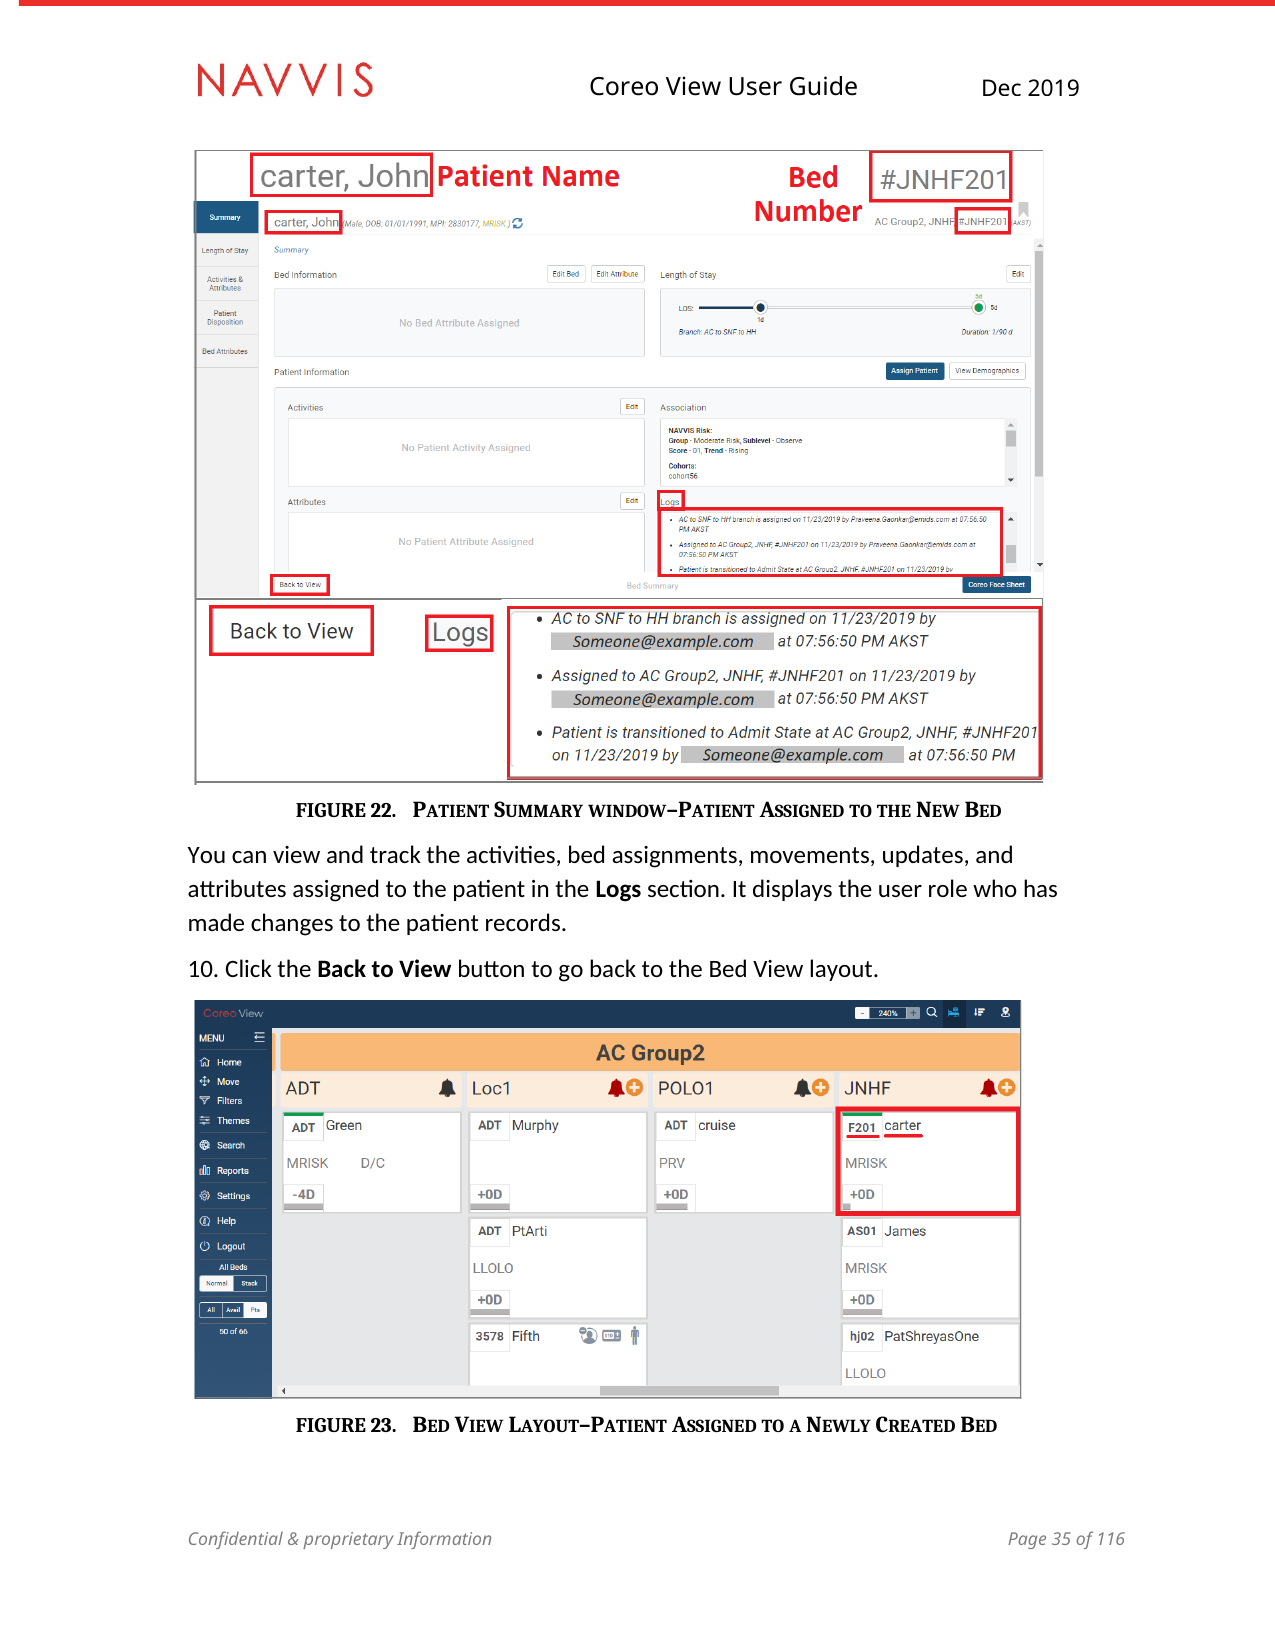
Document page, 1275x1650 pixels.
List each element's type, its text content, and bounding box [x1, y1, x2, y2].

text You can view and track the activities, bed assignments, movements, updates, and attributes assigned to the patient in the Logs section. It displays the user role who has made changes to the patient records. [187, 839, 1087, 937]
text Patient Summary window–Patient Assigned to the New Bed [296, 797, 1087, 823]
text Bed View Layout–Patient Assigned to a Newly Created Bed [296, 1411, 1087, 1438]
picture [193, 150, 1044, 785]
picture [193, 1000, 1022, 1399]
list Click the Back to View button to go back to the Bed View layout. [187, 953, 1087, 983]
picture [187, 55, 383, 104]
